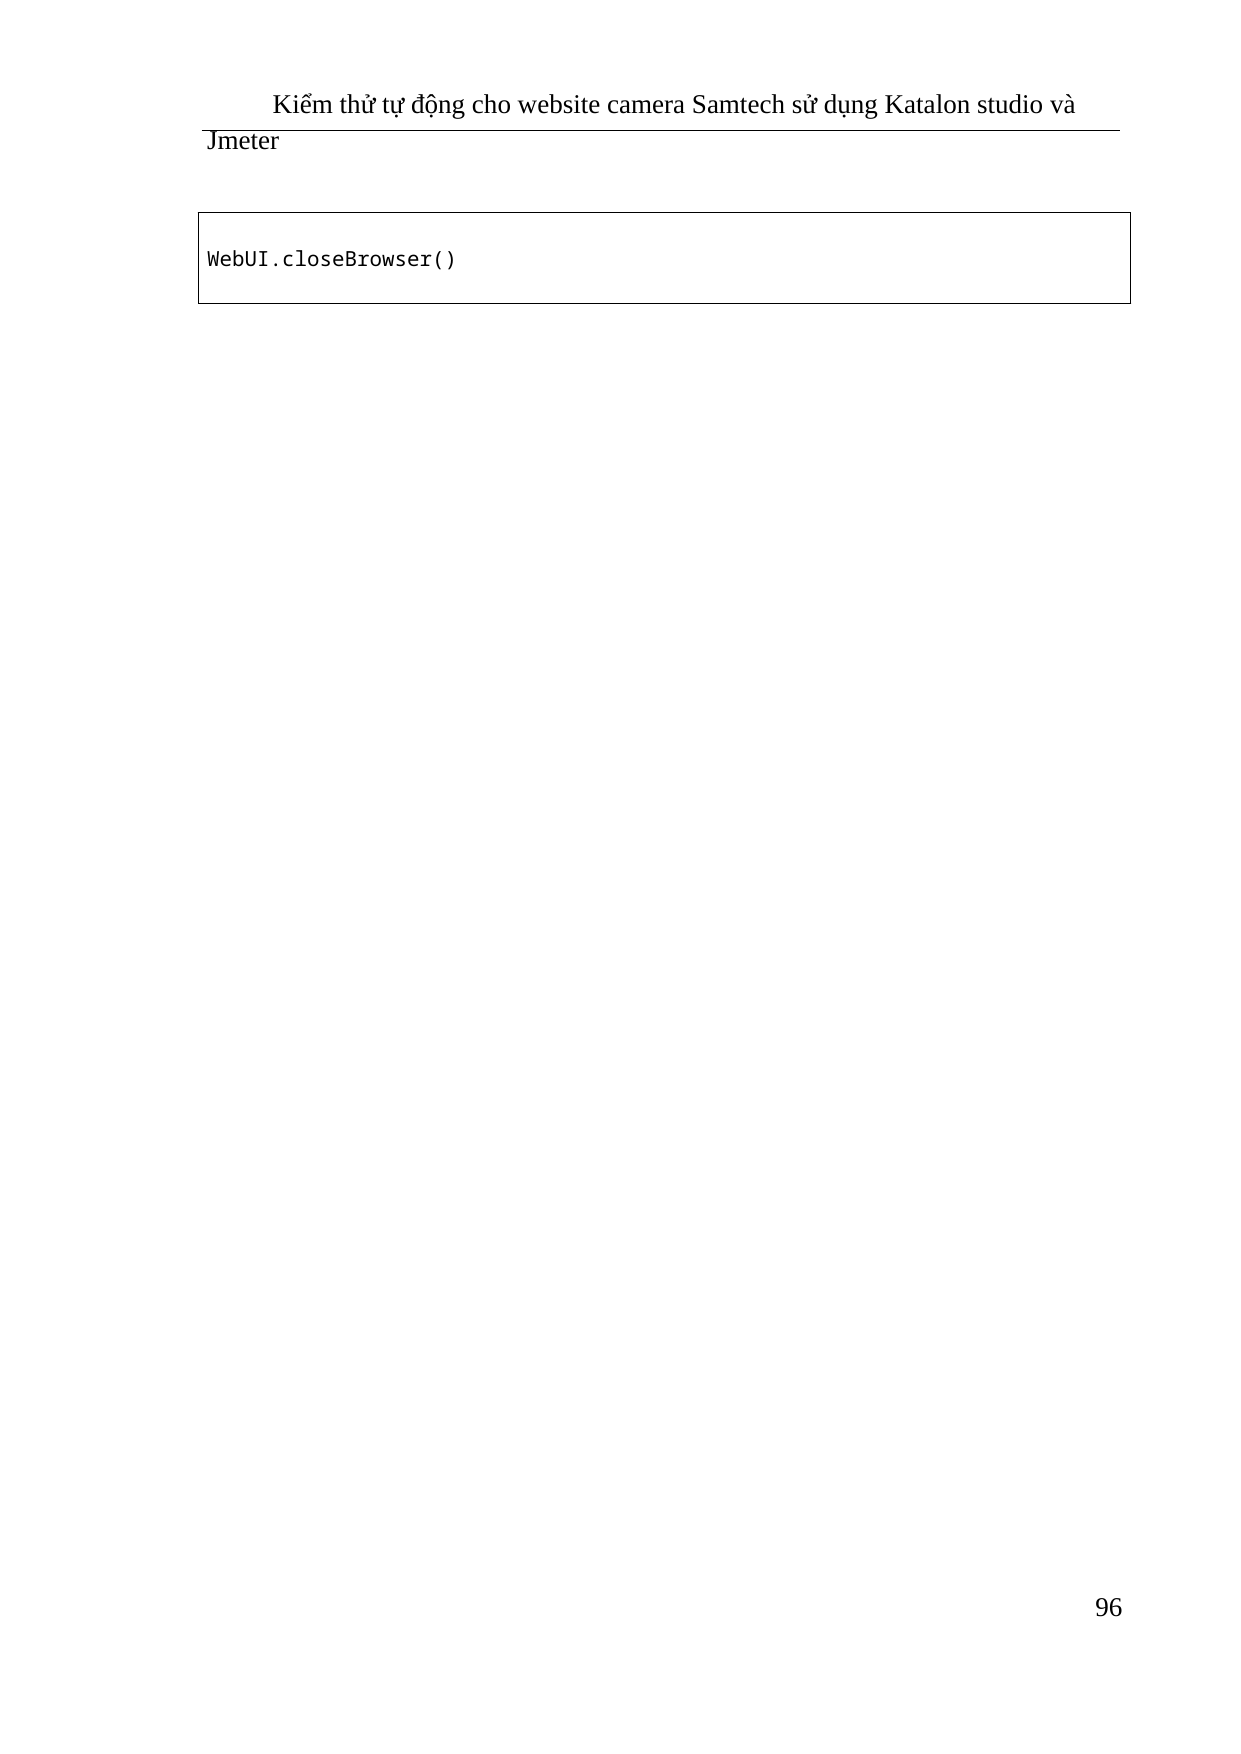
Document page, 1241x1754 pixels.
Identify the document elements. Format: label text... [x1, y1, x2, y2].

text WebUI.closeBrowser() [207, 244, 1122, 272]
